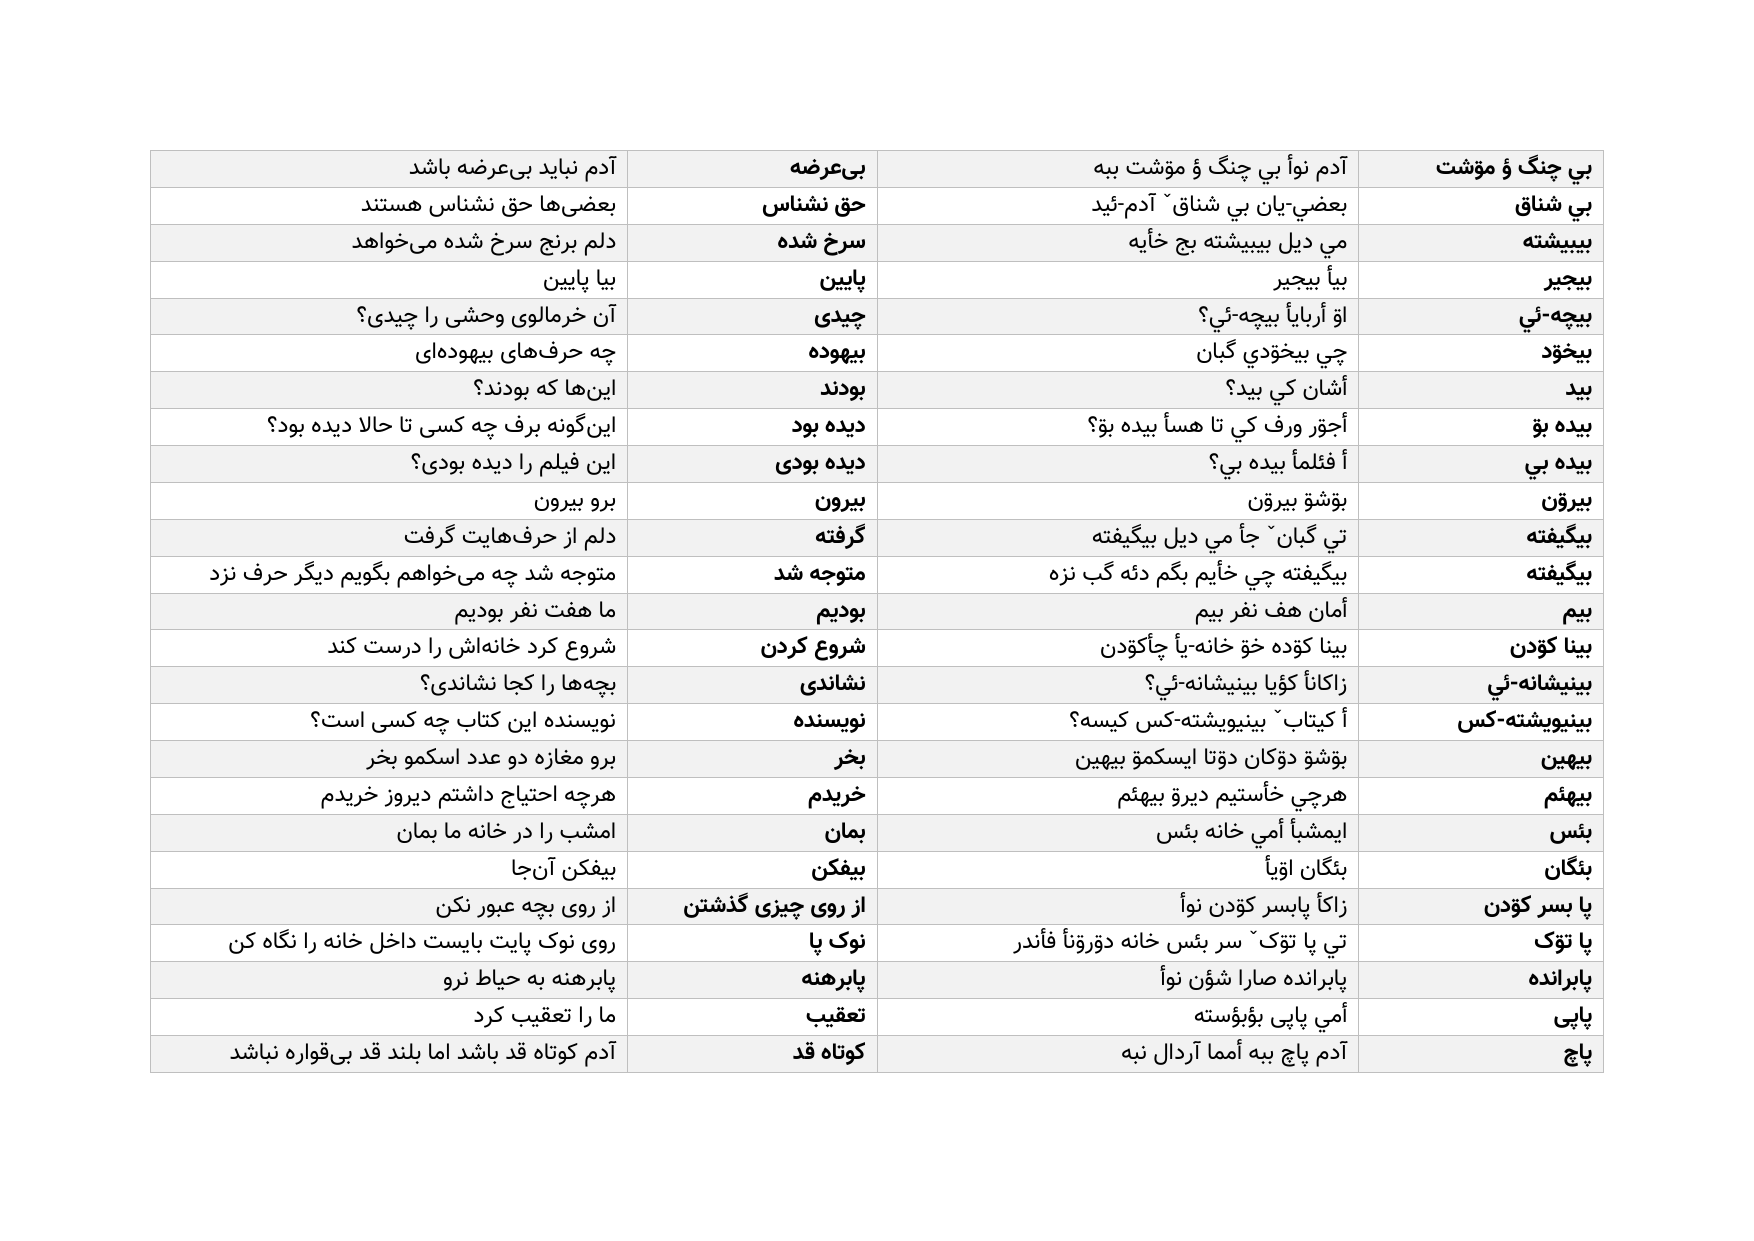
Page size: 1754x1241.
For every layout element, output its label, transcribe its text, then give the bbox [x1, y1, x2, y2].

table_cell بئگان اۊيأ [878, 852, 1358, 887]
table_cell کوتاه قد [628, 1036, 877, 1072]
table_cell پايين [628, 262, 877, 297]
table_cell زاکأ پابسر کۊدن نوأ [878, 889, 1358, 924]
table_cell بيد [1359, 372, 1603, 408]
table_cell هرچه احتياج داشتم ديروز خريدم [151, 778, 627, 814]
table_cell تعقيب [628, 999, 877, 1035]
table_cell دلم از حرف‌هايت گرفت [151, 520, 627, 556]
table_cell آدم نبايد بى‌عرضه باشد [151, 151, 627, 187]
table_cell بينيشانه-ئي [1359, 667, 1603, 703]
table_cell بيچه-ئي [1359, 299, 1603, 334]
table_cell پابرانده صارا شؤن نوأ [878, 962, 1358, 998]
table_cell پاپى [1359, 999, 1603, 1035]
table_cell چه حرف‌هاى بيهوده‌اى [151, 335, 627, 371]
table_cell بودند [628, 372, 877, 408]
table_cell بي شناق [1359, 188, 1603, 224]
table_cell پا تۊک [1359, 925, 1603, 961]
table_cell شروع کردن [628, 630, 877, 666]
table_cell ما را تعقيب کرد [151, 999, 627, 1035]
table_cell آن خرمالوى وحشى را چيدى؟ [151, 299, 627, 334]
table_cell برو مغازه دو عدد اسکمو بخر [151, 741, 627, 777]
table_cell بينا کۊدن [1359, 630, 1603, 666]
table_cell اين فيلم را ديده بودى؟ [151, 446, 627, 482]
table_cell چي بيخۊدي گبان [878, 335, 1358, 371]
table_cell آدم نوأ بي چنگ ؤ مۊشت ببه [878, 151, 1358, 187]
table_cell بۊشۊ بيرۊن [878, 483, 1358, 519]
table_cell بيرۊن [1359, 483, 1603, 519]
table_cell بيرون [628, 483, 877, 519]
table_cell بوديم [628, 594, 877, 629]
table_cell بيا پايين [151, 262, 627, 297]
table_cell آدم پاچ ببه أمما آردال نبه [878, 1036, 1358, 1072]
table_cell دلم برنج سرخ شده مى‌خواهد [151, 225, 627, 261]
table_cell پابرهنه [628, 962, 877, 998]
table_cell بعضي-يان بي شناقˇ آدم-ئيد [878, 188, 1358, 224]
table_cell بيبيشته [1359, 225, 1603, 261]
table_cell بعضى‌ها حق نشناس هستند [151, 188, 627, 224]
table_cell أمان هف نفر بيم [878, 594, 1358, 629]
table_cell نويسنده [628, 704, 877, 740]
table_cell أجۊر ورف کي تا هسأ بيده بۊ؟ [878, 409, 1358, 445]
table_cell اين‌ها که بودند؟ [151, 372, 627, 408]
table_cell متوجه شد [628, 557, 877, 592]
table_cell متوجه شد چه مى‌خواهم بگويم ديگر حرف نزد [151, 557, 627, 592]
table_cell تي گبانˇ جأ مي ديل بيگيفته [878, 520, 1358, 556]
table_cell بيگيفته [1359, 557, 1603, 592]
table_cell پابرهنه به حياط نرو [151, 962, 627, 998]
table_cell بيهوده [628, 335, 877, 371]
table_cell أشان کي بيد؟ [878, 372, 1358, 408]
table_cell بينا کۊده خۊ خانه-يأ چأکۊدن [878, 630, 1358, 666]
table_cell أمي پاپى بؤبؤسته [878, 999, 1358, 1035]
table_cell پا بسر کۊدن [1359, 889, 1603, 924]
table_cell هرچي خأستيم ديرۊ بيهئم [878, 778, 1358, 814]
table_cell بيهئم [1359, 778, 1603, 814]
table_cell بئس [1359, 815, 1603, 851]
table_cell بيده بي [1359, 446, 1603, 482]
table_cell پاچ [1359, 1036, 1603, 1072]
table_cell گرفته [628, 520, 877, 556]
table_cell تي پا تۊکˇ سر بئس خانه دۊرۊنأ فأندر [878, 925, 1358, 961]
table_cell امشب را در خانه ما بمان [151, 815, 627, 851]
table_cell بيجير [1359, 262, 1603, 297]
table_cell بيأ بيجير [878, 262, 1358, 297]
table_cell برو بيرون [151, 483, 627, 519]
table_cell از روى بچه عبور نکن [151, 889, 627, 924]
table_cell بيفکن آن‌جا [151, 852, 627, 887]
table_cell اۊ أربايأ بيچه-ئي؟ [878, 299, 1358, 334]
table_cell بخر [628, 741, 877, 777]
table_cell بيگيفته چي خأيم بگم دئه گب نزه [878, 557, 1358, 592]
table_cell بيفکن [628, 852, 877, 887]
table_cell بينيويشته-کس [1359, 704, 1603, 740]
table_cell از روى چيزى گذشتن [628, 889, 877, 924]
table_cell ديده بود [628, 409, 877, 445]
table_cell نوک پا [628, 925, 877, 961]
table_cell بمان [628, 815, 877, 851]
table_cell بيم [1359, 594, 1603, 629]
table_cell نشاندى [628, 667, 877, 703]
table_cell آدم کوتاه قد باشد اما بلند قد بى‌قواره نباشد [151, 1036, 627, 1072]
table_cell بۊشۊ دۊکان دۊتا ايسکمۊ بيهين [878, 741, 1358, 777]
table_cell اين‌گونه برف چه کسى تا حالا ديده بود؟ [151, 409, 627, 445]
table_cell بچه‌ها را کجا نشاندى؟ [151, 667, 627, 703]
table_cell پابرانده [1359, 962, 1603, 998]
table_cell شروع کرد خانه‌اش را درست کند [151, 630, 627, 666]
table_cell بيهين [1359, 741, 1603, 777]
table_cell مي ديل بيبيشته بج خأيه [878, 225, 1358, 261]
table_cell نويسنده اين کتاب چه کسى است؟ [151, 704, 627, 740]
table_cell أ فئلمأ بيده بي؟ [878, 446, 1358, 482]
table_cell بى‌عرضه [628, 151, 877, 187]
table_cell بيده بۊ [1359, 409, 1603, 445]
table_cell بئگان [1359, 852, 1603, 887]
table_cell أ کيتابˇ بينيويشته-کس کيسه؟ [878, 704, 1358, 740]
table_cell حق نشناس [628, 188, 877, 224]
table_cell بيخۊد [1359, 335, 1603, 371]
table_cell چيدى [628, 299, 877, 334]
table_cell ديده بودى [628, 446, 877, 482]
table_cell زاکانأ کؤيا بينيشانه-ئي؟ [878, 667, 1358, 703]
table_cell ما هفت نفر بوديم [151, 594, 627, 629]
table_cell بي چنگ ؤ مۊشت [1359, 151, 1603, 187]
table_cell خريدم [628, 778, 877, 814]
table_cell ايمشبأ أمي خانه بئس [878, 815, 1358, 851]
table_cell روى نوک پايت بايست داخل خانه را نگاه کن [151, 925, 627, 961]
table_cell سرخ شده [628, 225, 877, 261]
table_cell بيگيفته [1359, 520, 1603, 556]
